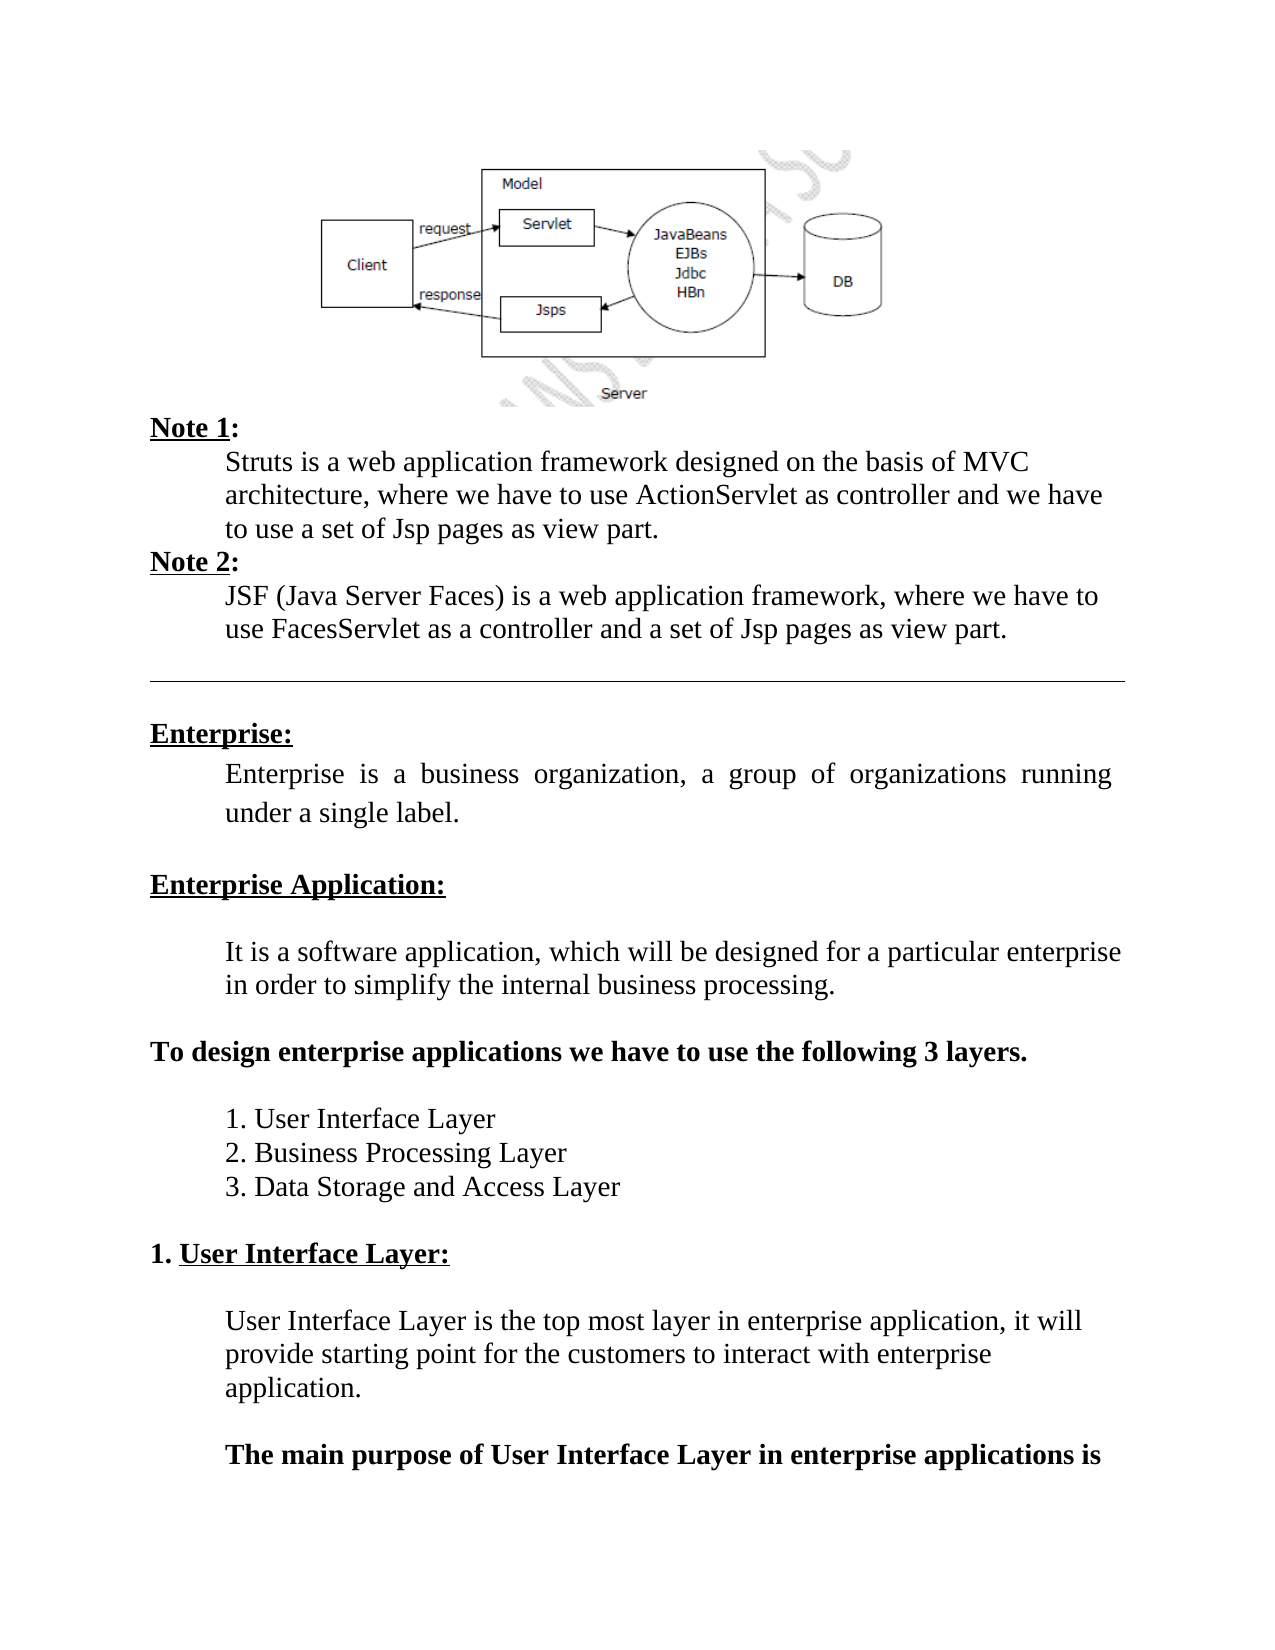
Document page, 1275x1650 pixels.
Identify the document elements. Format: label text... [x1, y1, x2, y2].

text 1. User Interface Layer: [150, 1236, 1125, 1269]
text 1. User Interface Layer [225, 1102, 1125, 1135]
text 3. Data Storage and Access Layer [225, 1169, 1125, 1202]
text Enterprise Application: [150, 867, 1125, 900]
picture [300, 150, 932, 407]
text Enterprise is a business organization, a group of organizations running under a single label. [225, 756, 1113, 828]
text Struts is a web application framework designed on the basis of MVC architecture, where we have to use ActionServlet as controller and we have to use a set of Jsp pages as view part. [225, 444, 1125, 544]
text Note 1: [150, 410, 1125, 444]
text JSF (Java Server Faces) is a web application framework, where we have to use FacesServlet as a controller and a set of Jsp pages as view part. [225, 578, 1125, 645]
text Enterprise: [150, 716, 1125, 749]
text The main purpose of User Interface Layer in enterprise applications is [225, 1437, 1125, 1471]
text It is a software application, which will be designed for a particular enterprise in order to simplify the internal business processing. [225, 934, 1125, 1001]
text Note 2: [150, 544, 1125, 578]
text 2. Business Processing Layer [225, 1135, 1125, 1169]
text User Interface Layer is the top most layer in enterprise application, it will provide starting point for the customers to interact with enterprise application. [225, 1303, 1125, 1403]
text To design enterprise applications we have to use the following 3 layers. [150, 1034, 1125, 1068]
